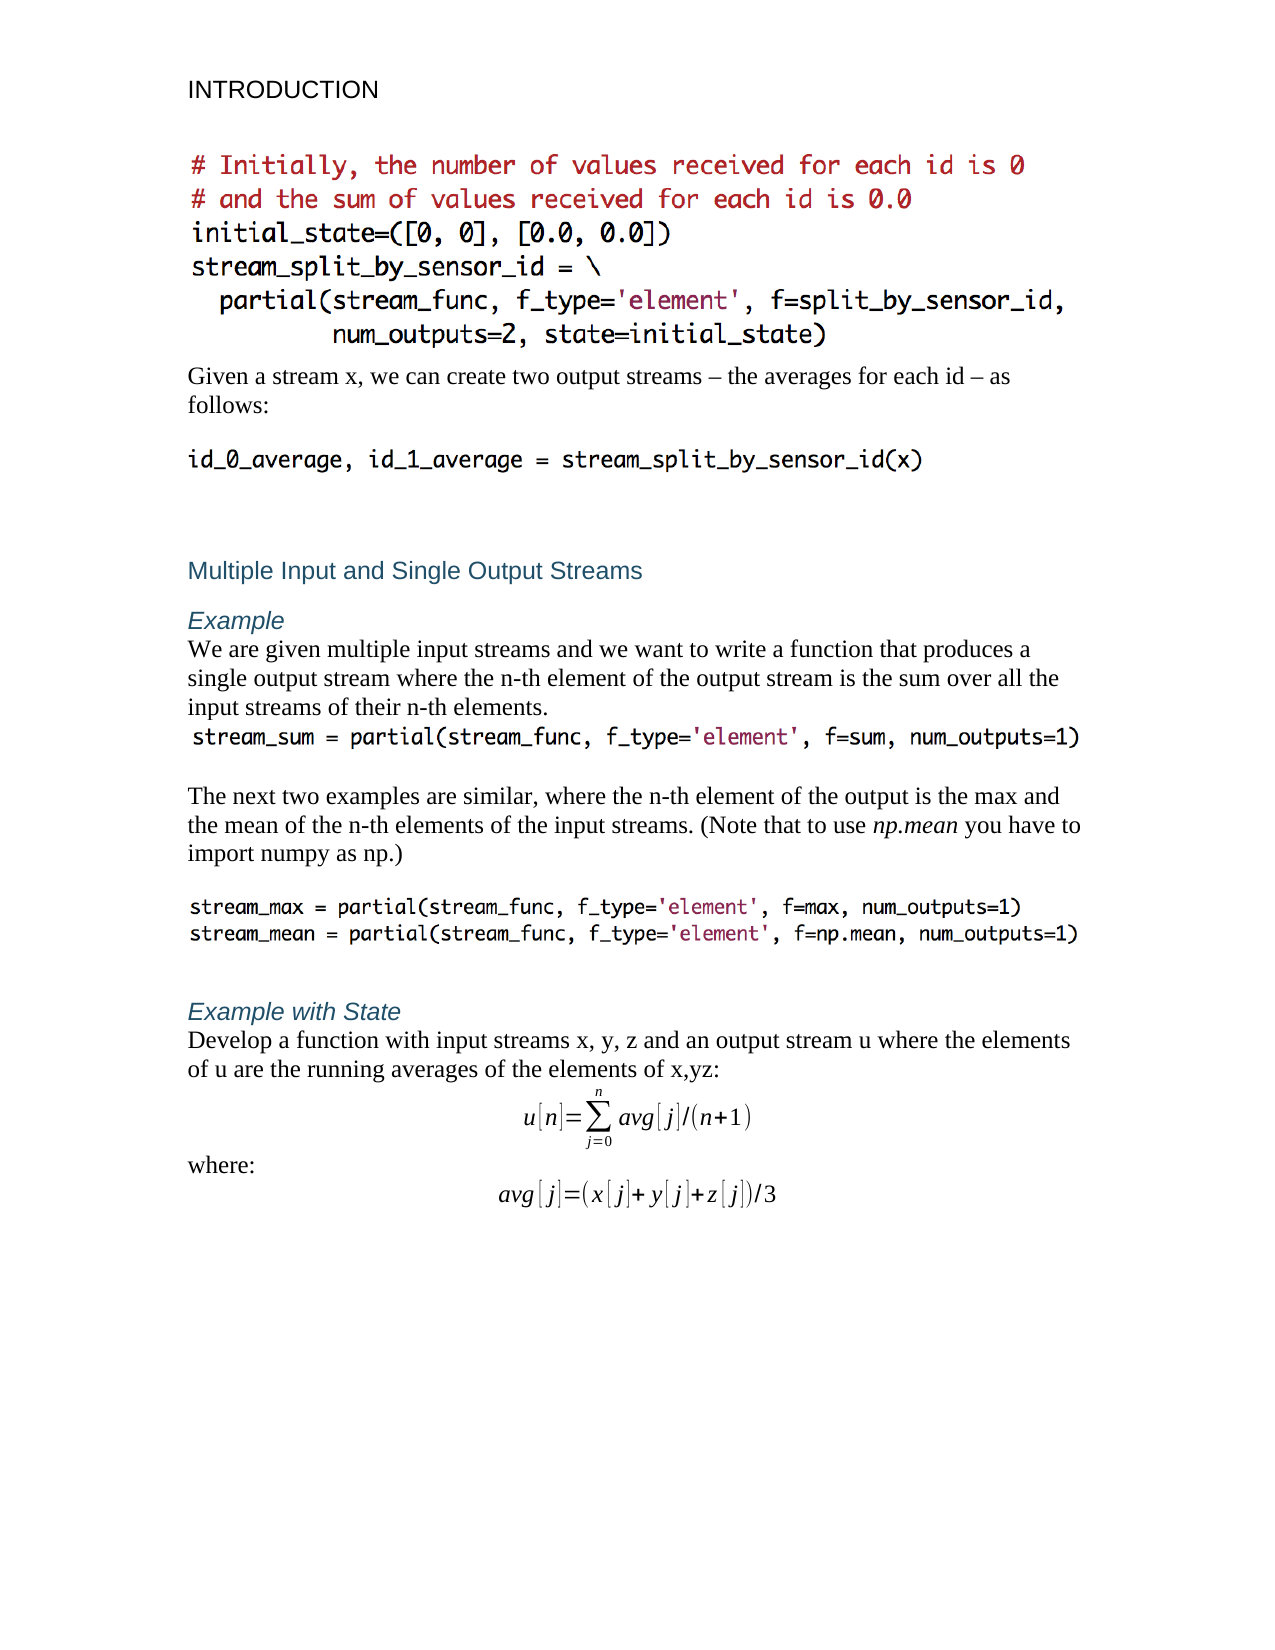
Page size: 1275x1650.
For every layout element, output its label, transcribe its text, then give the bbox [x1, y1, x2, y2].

subtitle Multiple Input and Single Output Streams [187, 556, 1087, 585]
text The next two examples are similar, where the n-th element of the output is the max and the mean of the n-th elements of the input streams. (Note that to use np.mean you have to import numpy as np.) [187, 781, 1087, 867]
picture [187, 896, 1087, 947]
picture [187, 720, 1088, 753]
picture [187, 150, 1087, 362]
subtitle Example with State [187, 997, 1087, 1025]
picture [187, 447, 928, 478]
text Given a stream x, we can create two output streams – the averages for each id – as follows: [187, 362, 1087, 419]
subtitle Example [187, 606, 1087, 634]
text We are given multiple input streams and we want to write a function that produces a single output stream where the n-th element of the output stream is the sum over all the input streams of their n-th elements. [187, 634, 1087, 720]
text where: [187, 1150, 1087, 1179]
text Develop a function with input streams x, y, z and an output stream u where the elements of u are the running averages of the elements of x,yz: [187, 1025, 1087, 1083]
